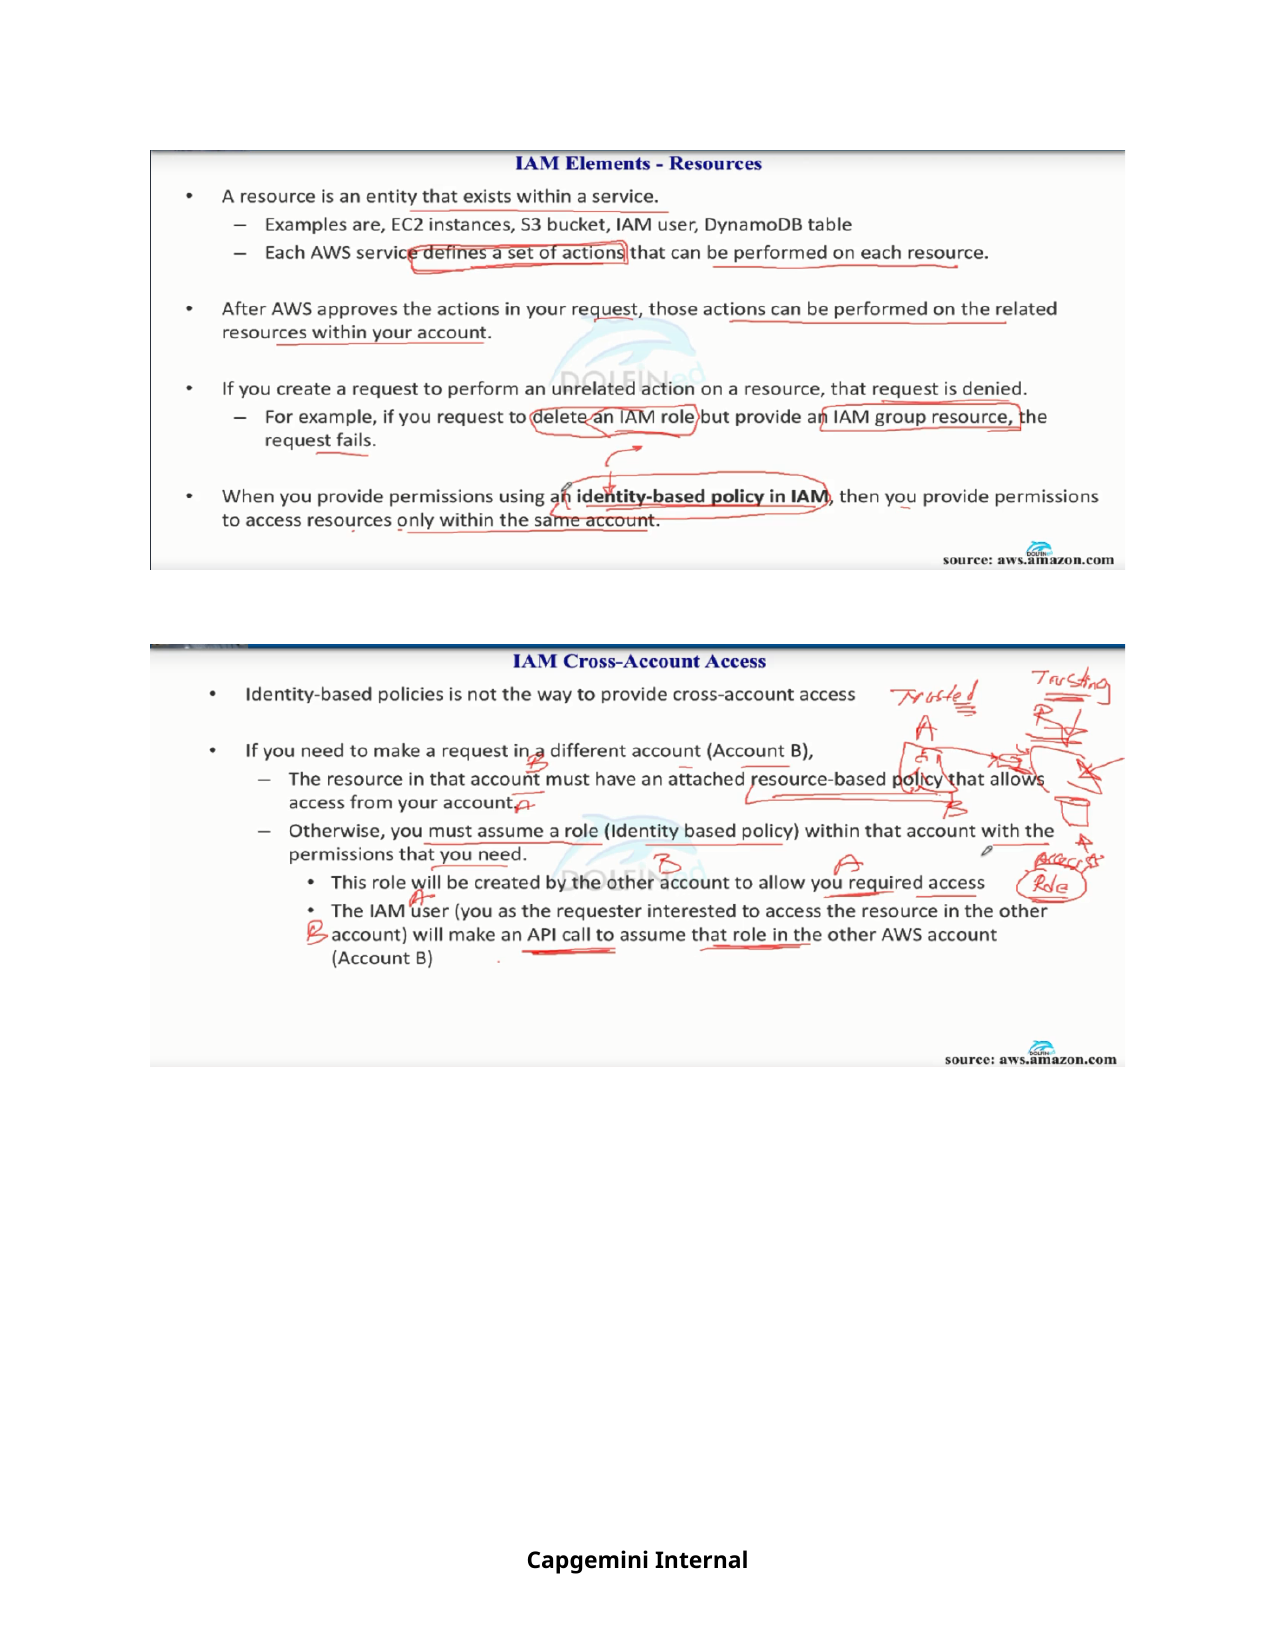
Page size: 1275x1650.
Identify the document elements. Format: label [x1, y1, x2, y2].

picture [150, 150, 1125, 570]
picture [150, 644, 1125, 1067]
